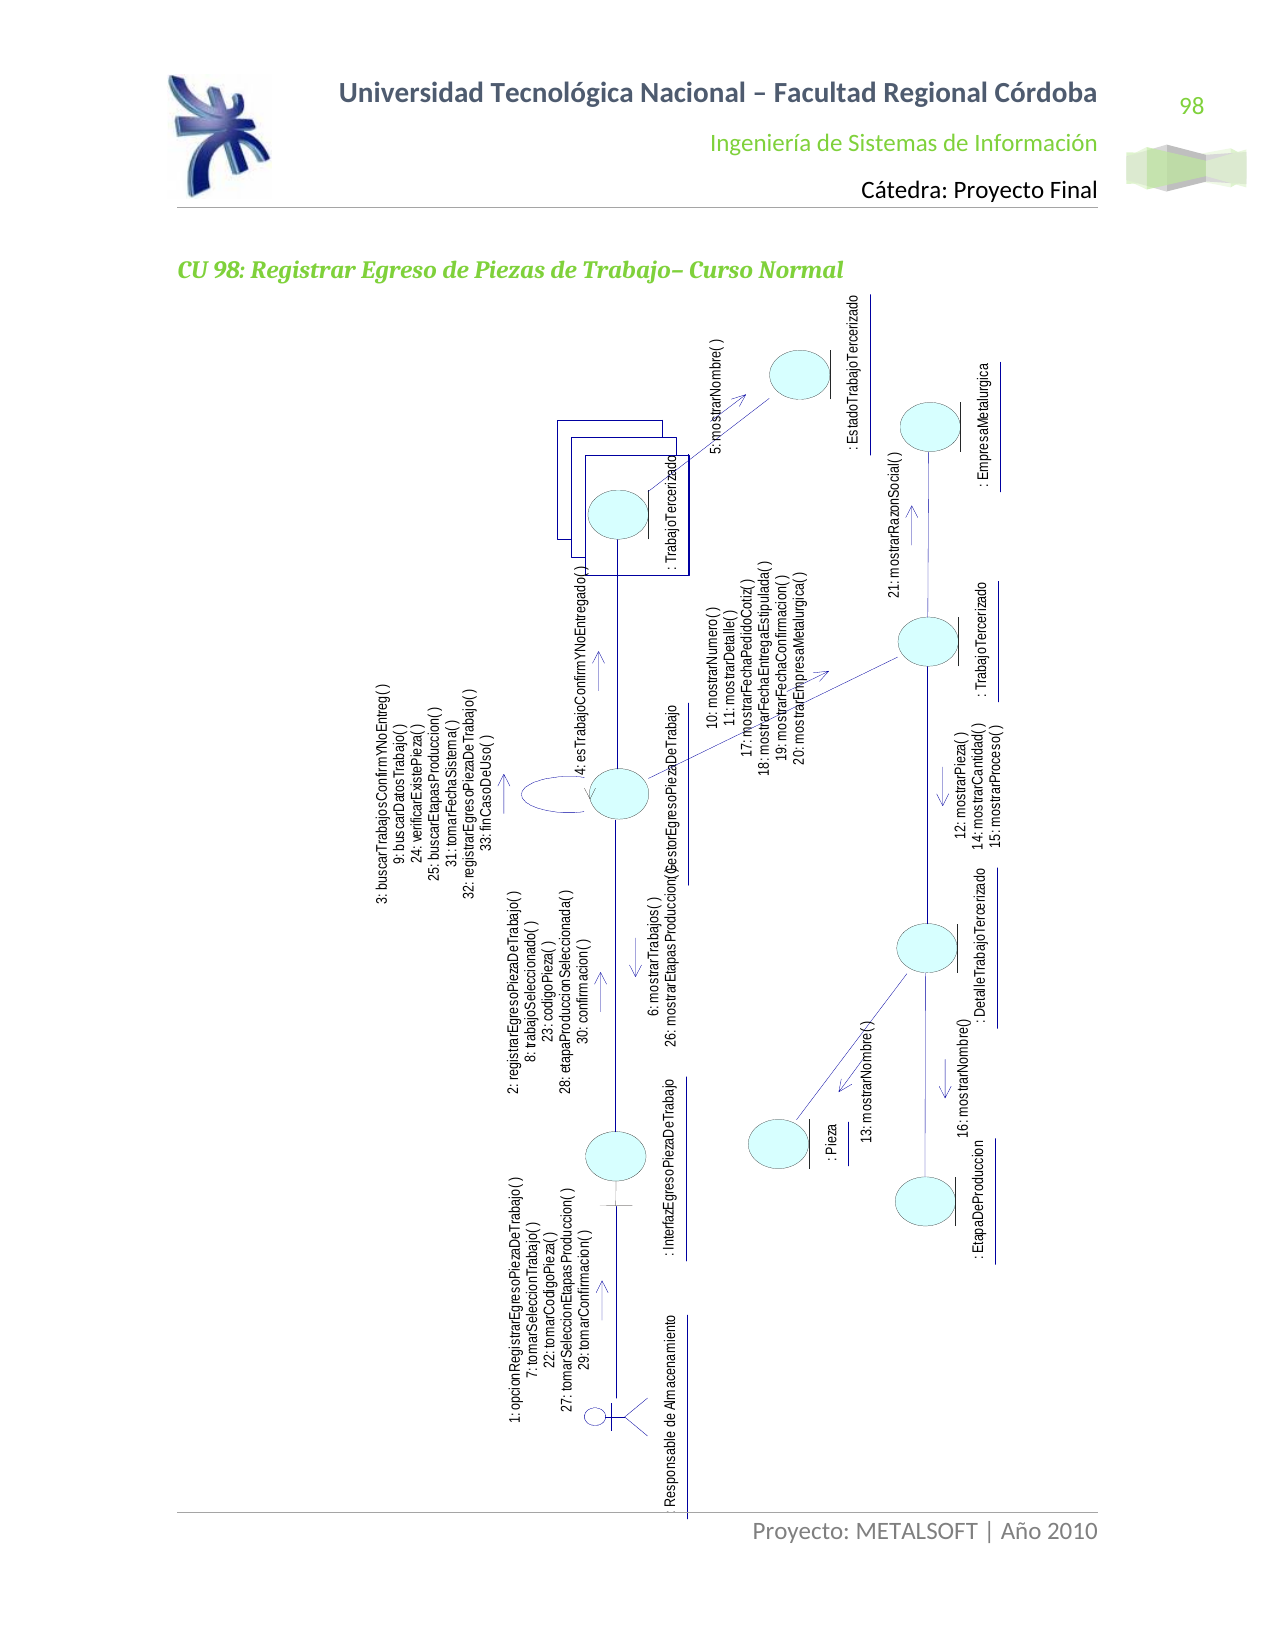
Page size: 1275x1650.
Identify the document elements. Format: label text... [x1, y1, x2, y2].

picture [167, 74, 272, 199]
text CU 98: Registrar Egreso de Piezas de Trabajo– Curso Normal [177, 256, 1098, 284]
